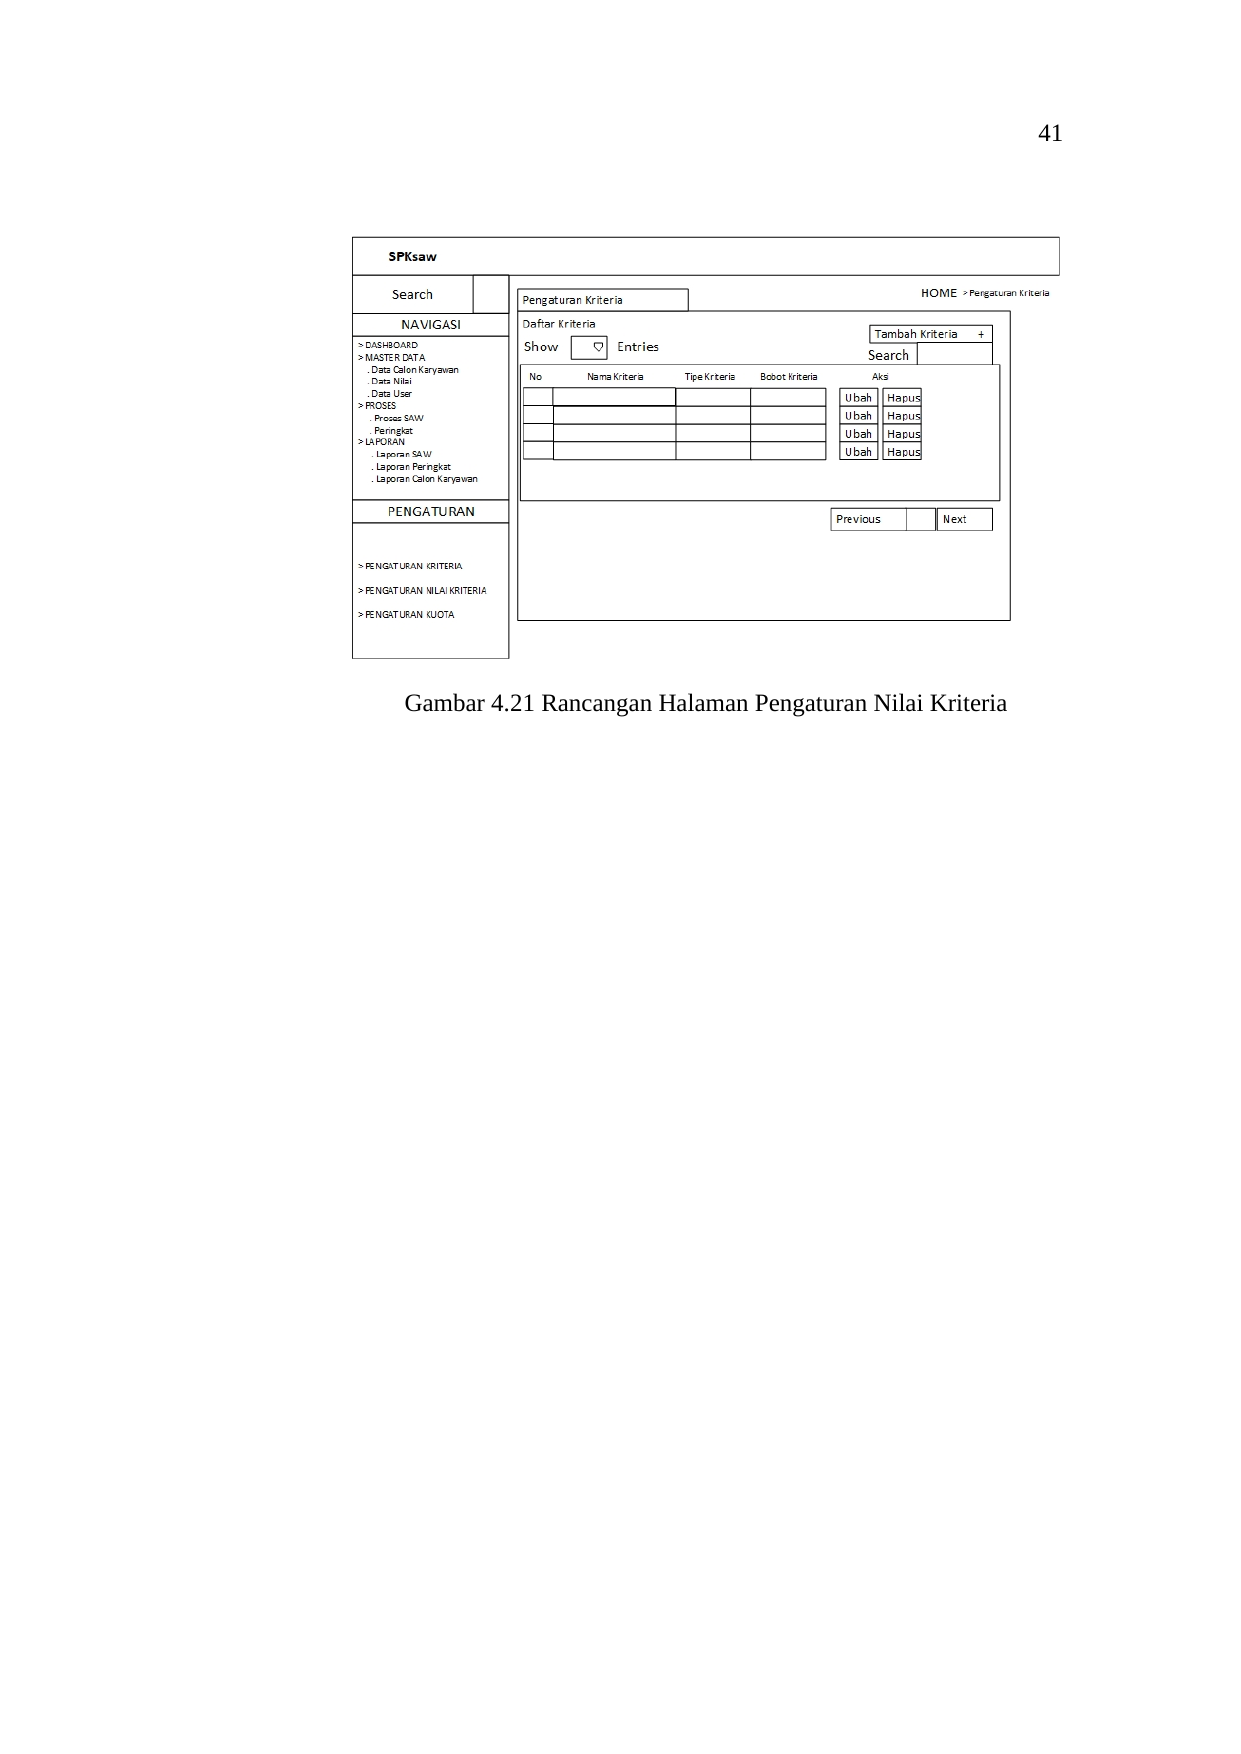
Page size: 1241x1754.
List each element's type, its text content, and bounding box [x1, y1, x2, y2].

picture [352, 236, 1060, 659]
